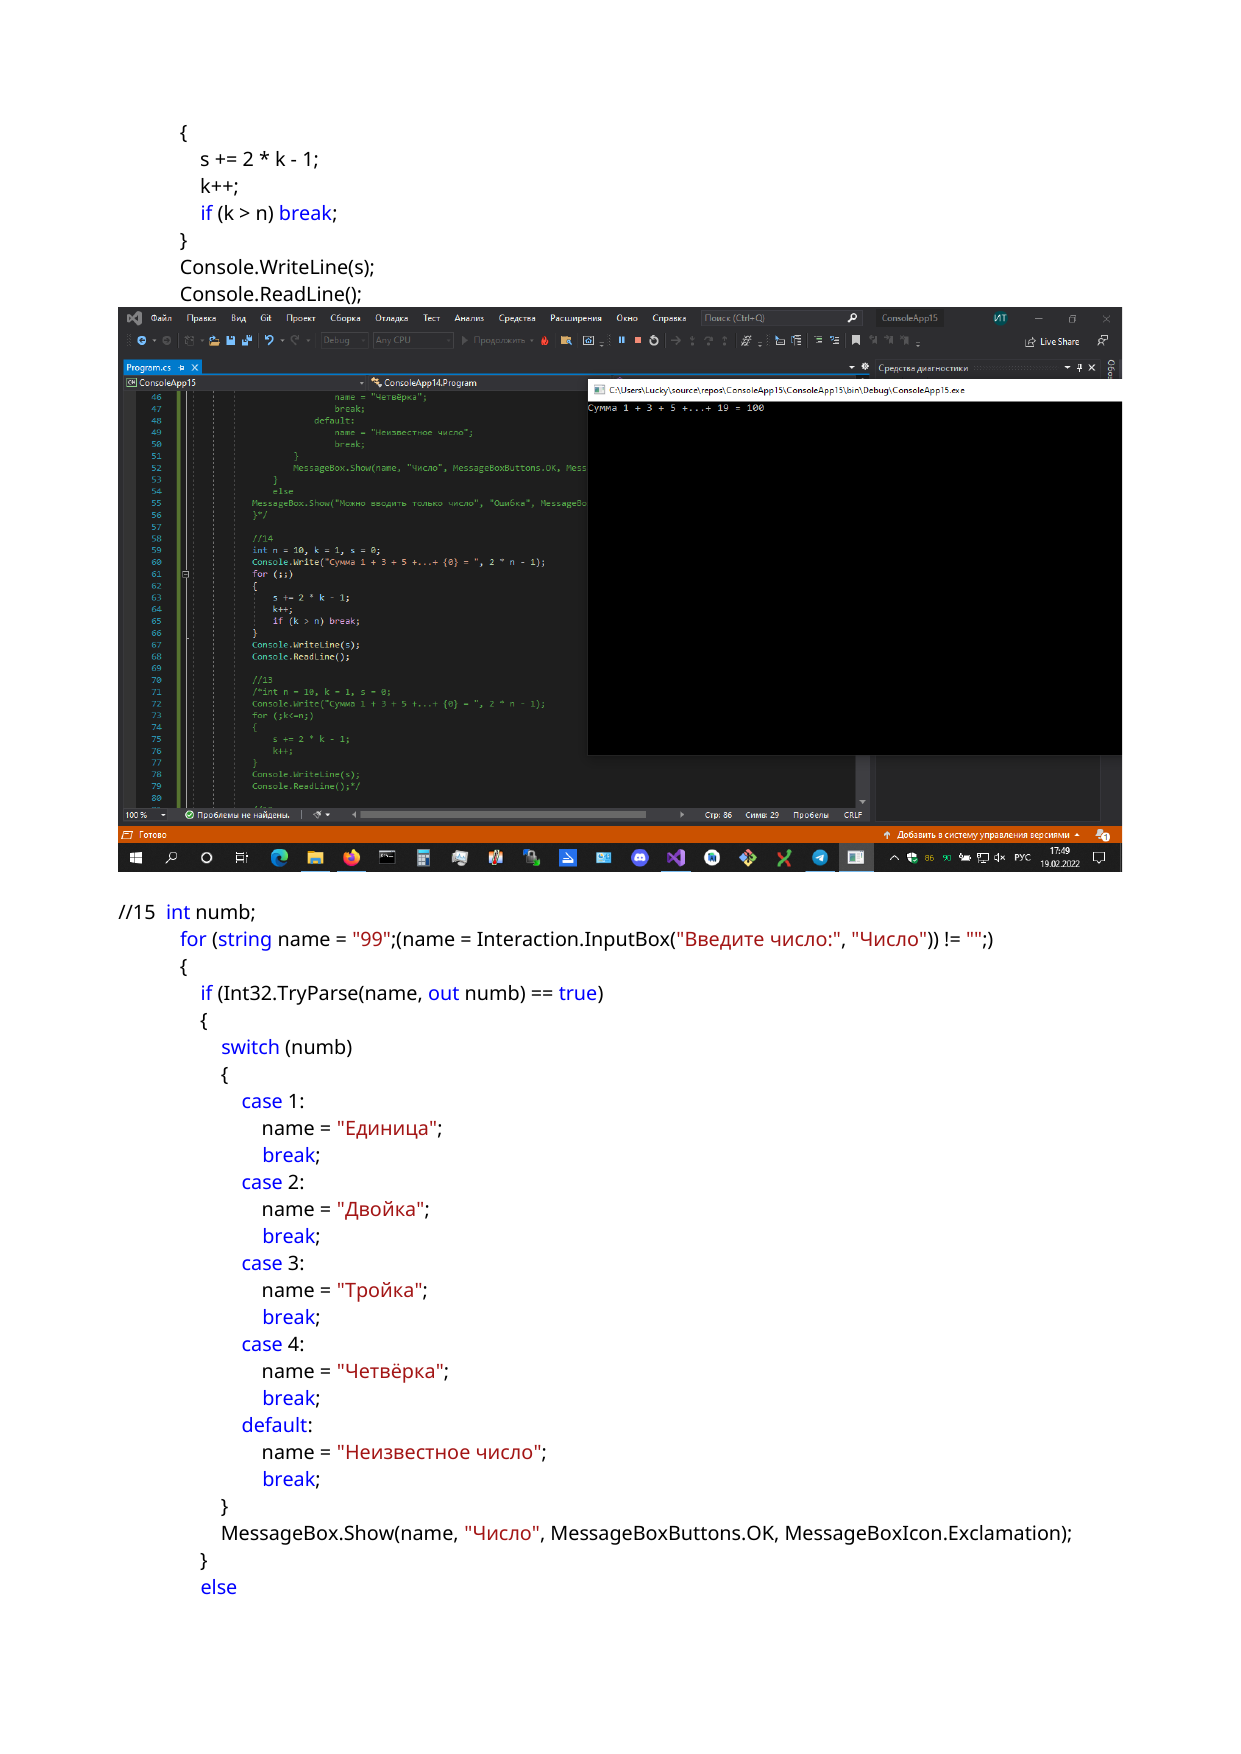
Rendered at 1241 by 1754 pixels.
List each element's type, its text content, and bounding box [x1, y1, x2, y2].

text case 3: [118, 1249, 1122, 1276]
text //15 int numb; [118, 898, 1122, 925]
text name = "Двойка"; [118, 1195, 1122, 1222]
text if (Int32.TryParse(name, out numb) == true) [118, 979, 1122, 1006]
picture [118, 307, 1123, 872]
text name = "Тройка"; [118, 1276, 1122, 1303]
text break; [118, 1222, 1122, 1249]
text for (string name = "99";(name = Interaction.InputBox("Введите число:", "Число")) != "";) [118, 925, 1122, 952]
text name = "Единица"; [118, 1114, 1122, 1141]
text break; [118, 1303, 1122, 1330]
text name = "Неизвестное число"; [118, 1438, 1122, 1465]
text break; [118, 1384, 1122, 1411]
text } [118, 226, 1122, 253]
text { [118, 118, 1122, 145]
text break; [118, 1141, 1122, 1168]
text switch (numb) [118, 1033, 1122, 1060]
text Console.ReadLine(); [118, 280, 1122, 307]
text case 2: [118, 1168, 1122, 1195]
text name = "Четвёрка"; [118, 1357, 1122, 1384]
text { [118, 952, 1122, 979]
text case 4: [118, 1330, 1122, 1357]
text k++; [118, 172, 1122, 199]
text case 1: [118, 1087, 1122, 1114]
text else [118, 1573, 1122, 1600]
text { [118, 1060, 1122, 1087]
text Console.WriteLine(s); [118, 253, 1122, 280]
text } [118, 1492, 1122, 1519]
text s += 2 * k - 1; [118, 145, 1122, 172]
text { [118, 1006, 1122, 1033]
text break; [118, 1465, 1122, 1492]
text } [118, 1546, 1122, 1573]
text default: [118, 1411, 1122, 1438]
text if (k > n) break; [118, 199, 1122, 226]
text MessageBox.Show(name, "Число", MessageBoxButtons.OK, MessageBoxIcon.Exclamation); [118, 1519, 1122, 1546]
